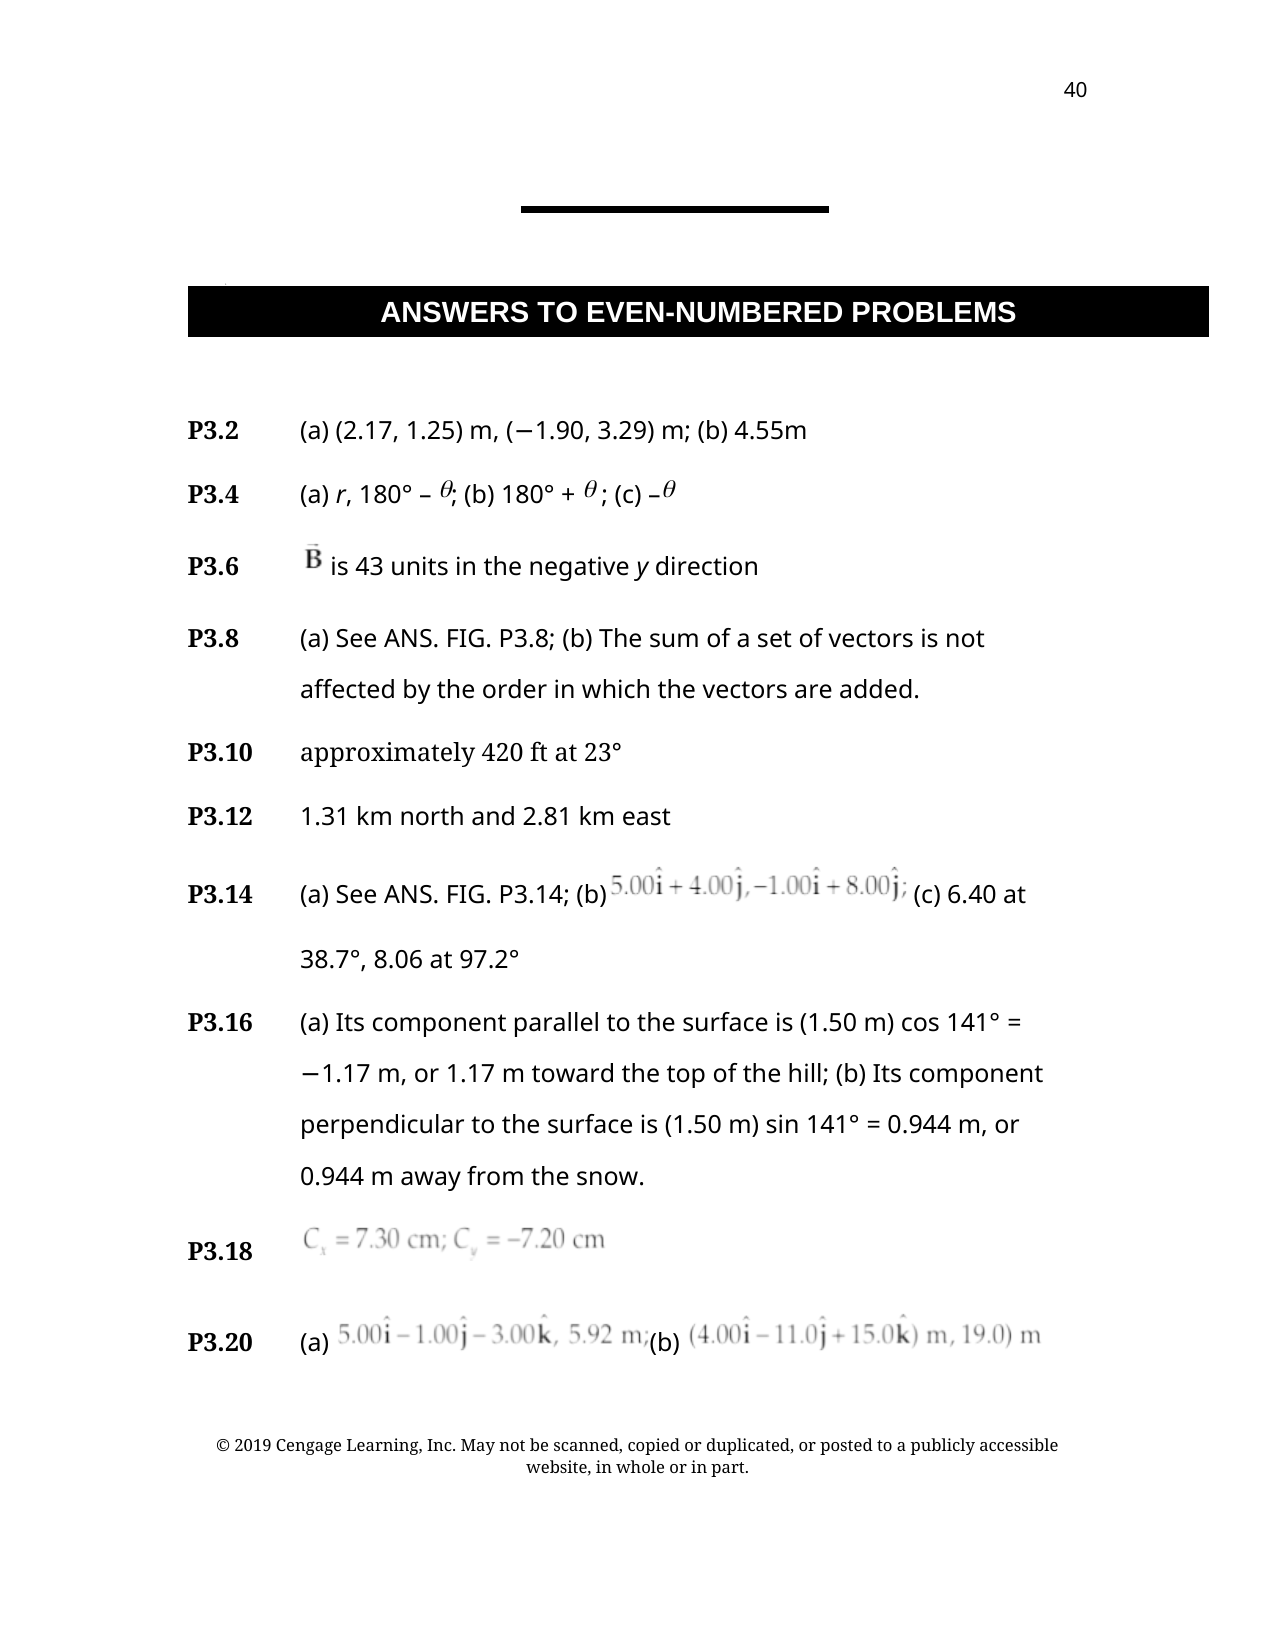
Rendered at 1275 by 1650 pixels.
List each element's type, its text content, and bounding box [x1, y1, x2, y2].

text P3.6 is 43 units in the negative y direction [187, 540, 1087, 591]
text P3.16 (a) Its component parallel to the surface is (1.50 m) cos 141° = −1.17 m, or 1.17 m toward the top of the hill; (b) Its component perpendicular to the surface is (1.50 m) sin 141° = 0.944 m, or 0.944 m away from the snow. [187, 1005, 1087, 1192]
text P3.10 approximately 420 ft at 23° [187, 735, 1087, 769]
text P3.8 (a) See ANS. FIG. P3.8; (b) The sum of a set of vectors is not affected by the order in which the vectors are added. [187, 621, 1087, 706]
text P3.18 [187, 1222, 1087, 1280]
table_header ANSWERS TO EVEN-NUMBERED PROBLEMS [188, 286, 1209, 337]
text P3.14 (a) See ANS. FIG. P3.14; (b) (c) 6.40 at 38.7°, 8.06 at 97.2° [187, 862, 1087, 976]
text P3.20 (a) (b) [187, 1310, 1087, 1373]
text P3.12 1.31 km north and 2.81 km east [187, 799, 1087, 833]
text P3.4 (a) r, 180° – ; (b) 180° + ; (c) – [187, 476, 1087, 511]
text P3.2 (a) (2.17, 1.25) m, (−1.90, 3.29) m; (b) 4.55m [187, 413, 1087, 447]
